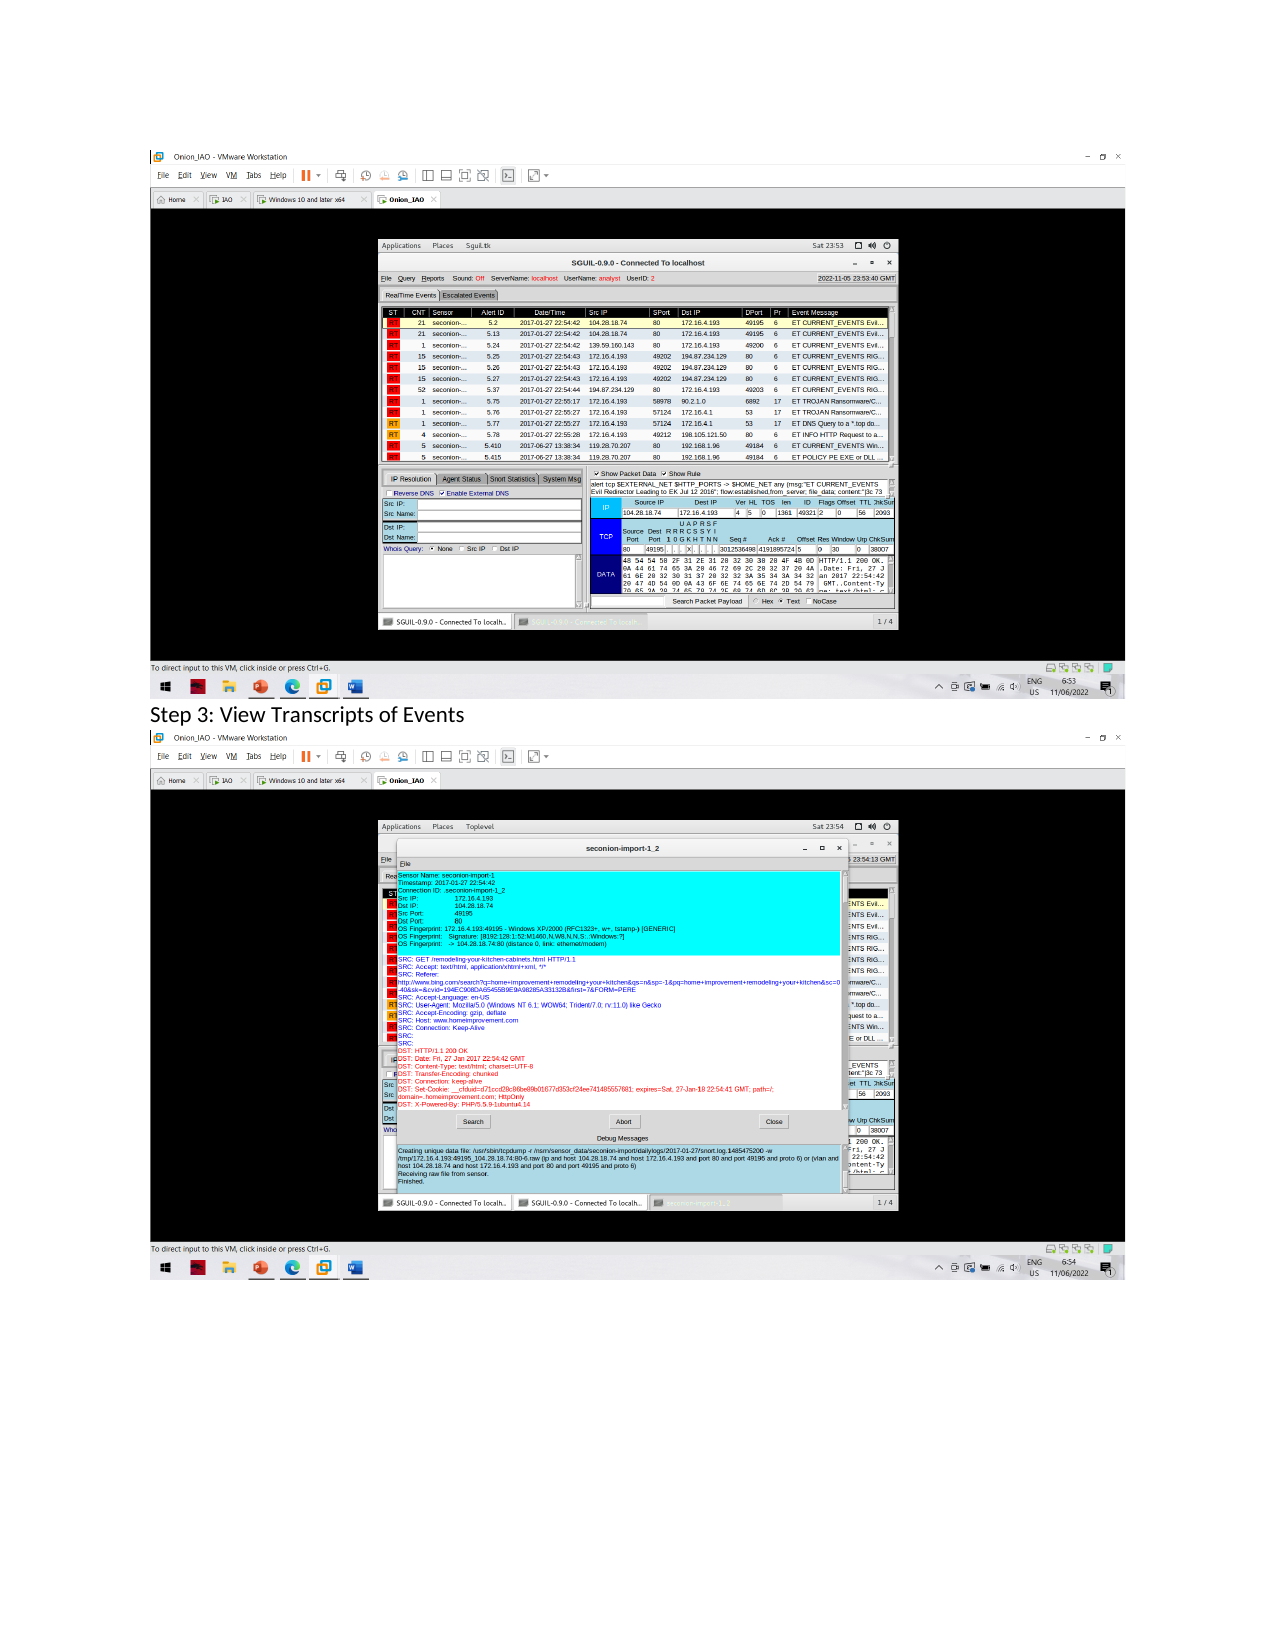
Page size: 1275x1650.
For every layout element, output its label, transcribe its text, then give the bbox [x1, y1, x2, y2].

picture [150, 150, 1125, 699]
text Step 3: View Transcripts of EventsPart 3: Use Wireshark to Investigate an Attack [150, 699, 1125, 730]
picture [150, 730, 1125, 1280]
